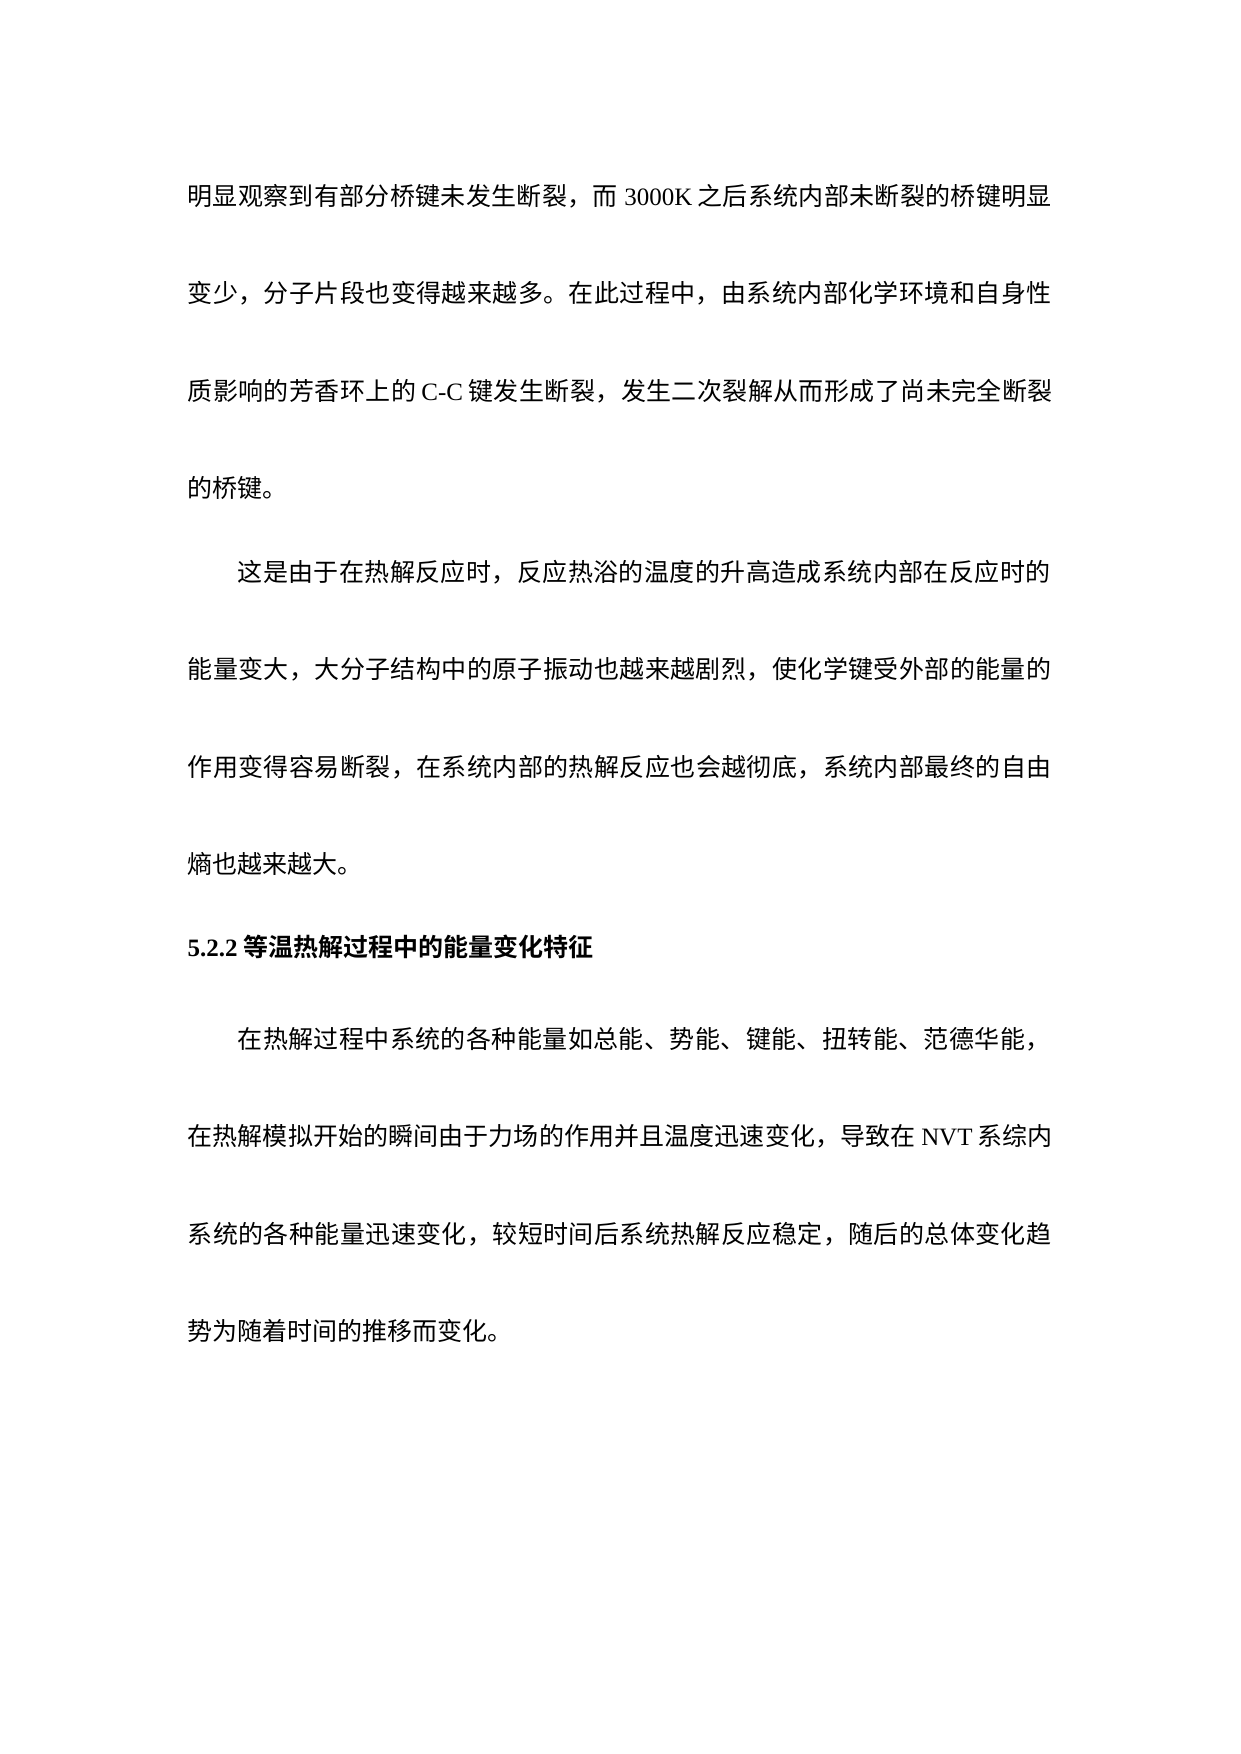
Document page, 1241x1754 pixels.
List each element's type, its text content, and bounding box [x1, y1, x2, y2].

text 这是由于在热解反应时，反应热浴的温度的升高造成系统内部在反应时的能量变大，大分子结构中的原子振动也越来越剧烈，使化学键受外部的能量的作用变得容易断裂，在系统内部的热解反应也会越彻底，系统内部最终的自由熵也越来越大。 [187, 538, 1053, 895]
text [187, 162, 1053, 519]
text 在热解过程中系统的各种能量如总能、势能、键能、扭转能、范德华能，在热解模拟开始的瞬间由于力场的作用并且温度迅速变化，导致在NVT系综内系统的各种能量迅速变化，较短时间后系统热解反应稳定，随后的总体变化趋势为随着时间的推移而变化。 [187, 1005, 1053, 1362]
text 5.2.2 等温热解过程中的能量变化特征 [187, 913, 1053, 978]
